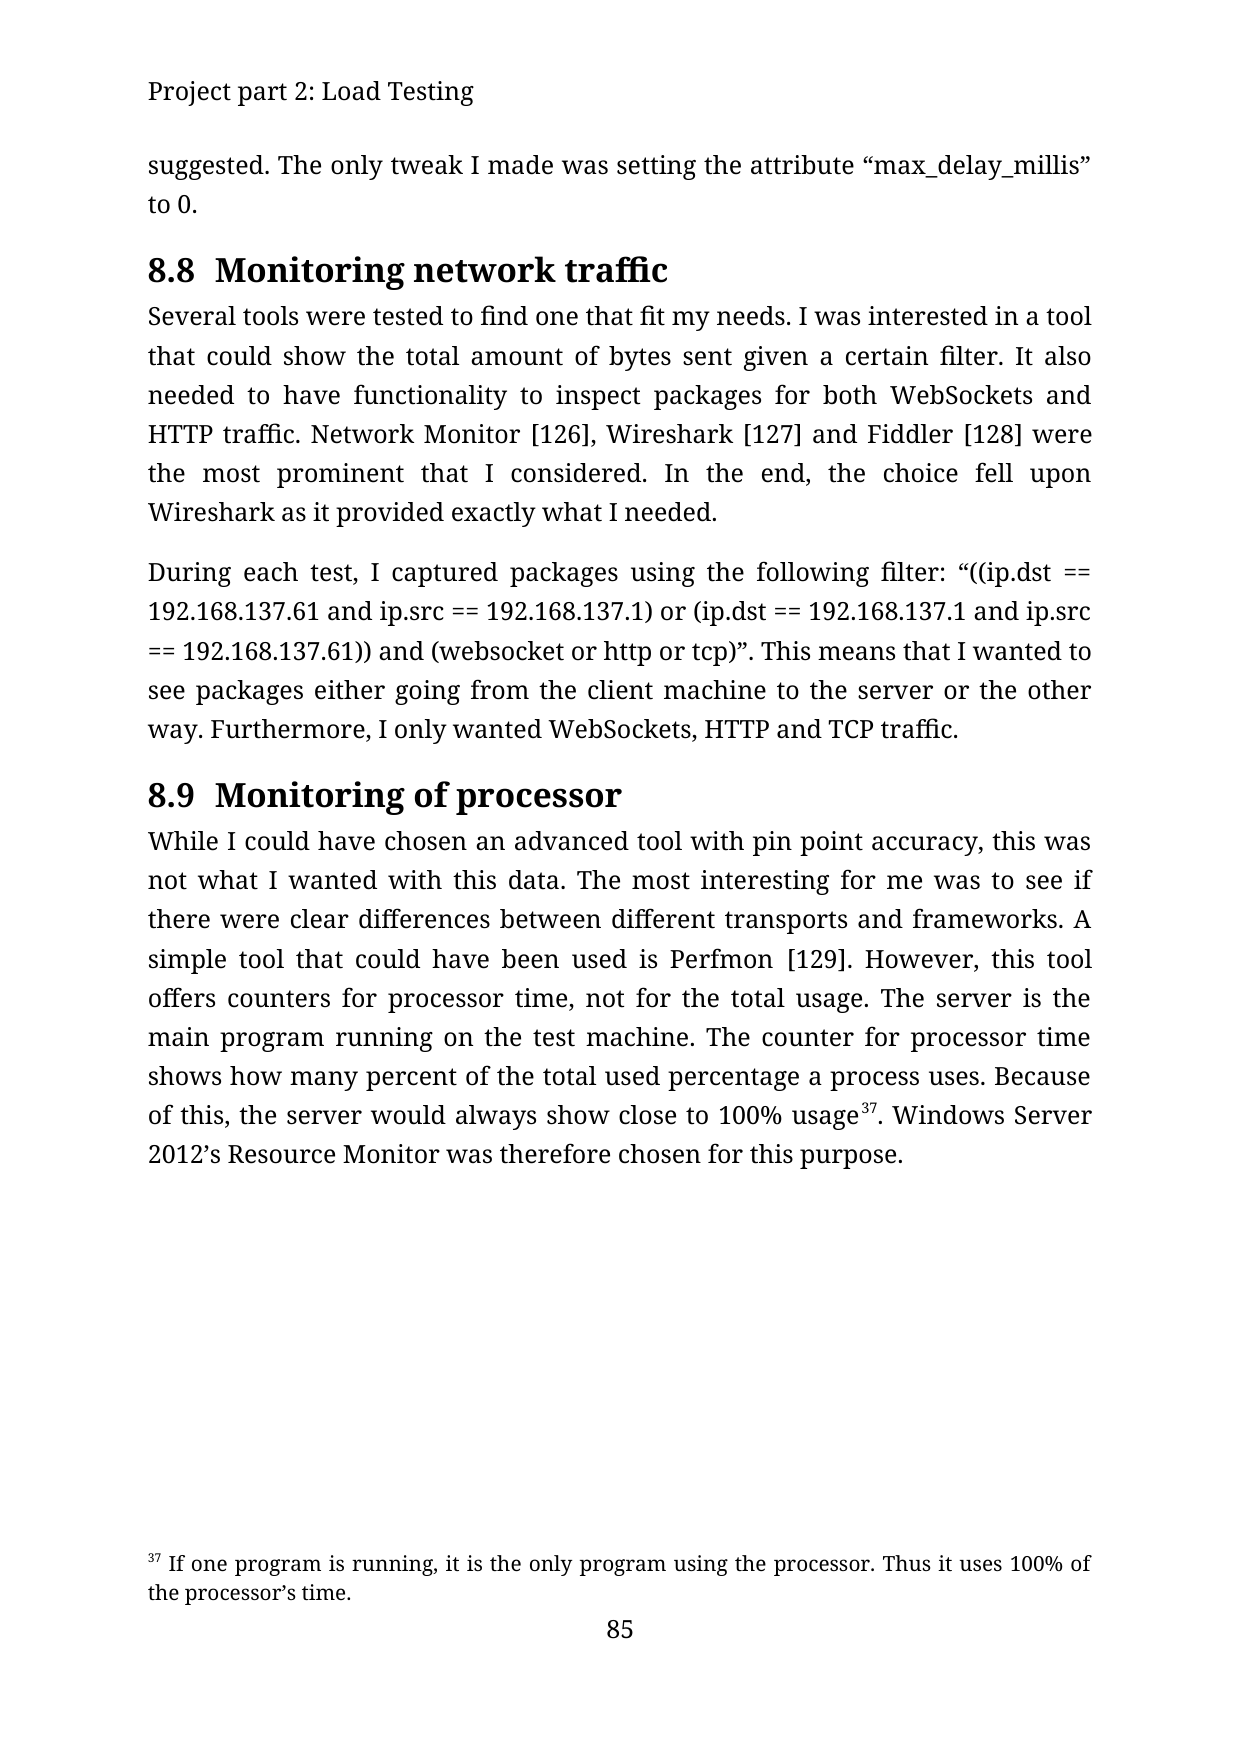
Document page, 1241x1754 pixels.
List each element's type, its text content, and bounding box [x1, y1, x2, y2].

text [148, 148, 1092, 221]
text Several tools were tested to find one that fit my needs. I was interested in a tool that could show the total amount of bytes sent given a certain filter. It also needed to have functionality to inspect packages for both WebSockets and HTTP traffic. Network Monitor [126], Wireshark [127] and Fiddler [128] were the most prominent that I considered. In the end, the choice fell upon Wireshark as it provided exactly what I needed. [148, 299, 1092, 529]
subtitle Monitoring network traffic [148, 247, 1092, 292]
text During each test, I captured packages using the following filter: “((ip.dst == 192.168.137.61 and ip.src == 192.168.137.1) or (ip.dst == 192.168.137.1 and ip.src == 192.168.137.61)) and (websocket or http or tcp)”. This means that I wanted to see packages either going from the client machine to the server or the other way. Furthermore, I only wanted WebSockets, HTTP and TCP traffic. [148, 555, 1092, 746]
text While I could have chosen an advanced tool with pin point accuracy, this was not what I wanted with this data. The most interesting for me was to see if there were clear differences between different transports and frameworks. A simple tool that could have been used is Perfmon [129]. However, this tool offers counters for processor time, not for the total usage. The server is the main program running on the test machine. The counter for processor time shows how many percent of the total used percentage a process uses. Because of this, the server would always show close to 100% usage. Windows Server 2012’s Resource Monitor was therefore chosen for this purpose. [148, 824, 1092, 1171]
subtitle Monitoring of processor [148, 772, 1092, 817]
